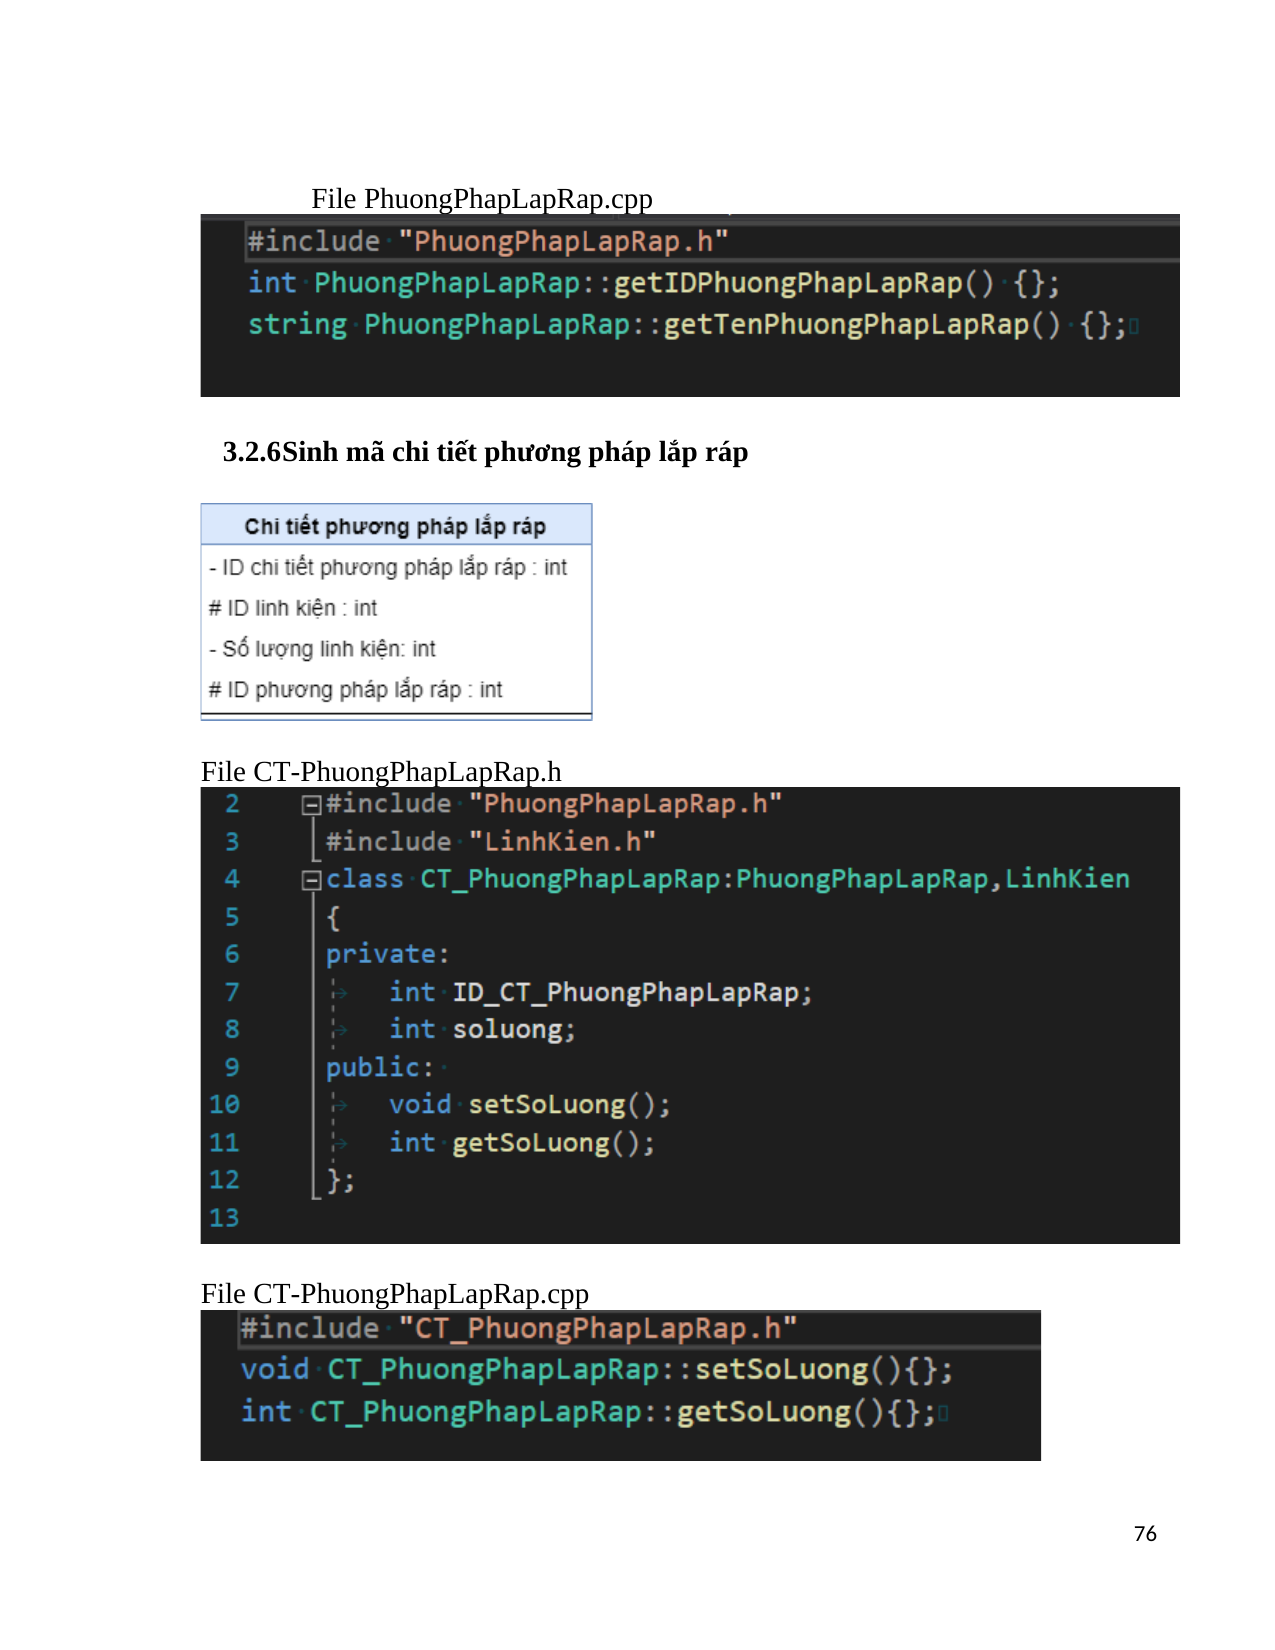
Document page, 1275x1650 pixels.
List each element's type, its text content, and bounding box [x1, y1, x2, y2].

picture [200, 1310, 1042, 1461]
list File CT-PhuongPhapLapRap.h [201, 754, 1157, 787]
picture [200, 214, 1180, 397]
list File CT-PhuongPhapLapRap.cpp [201, 1277, 1157, 1310]
text File PhuongPhapLapRap.cpp [236, 181, 1157, 214]
picture [200, 787, 1181, 1244]
picture [200, 503, 593, 721]
subtitle Sinh mã chi tiết phương pháp lắp ráp [223, 434, 1157, 467]
